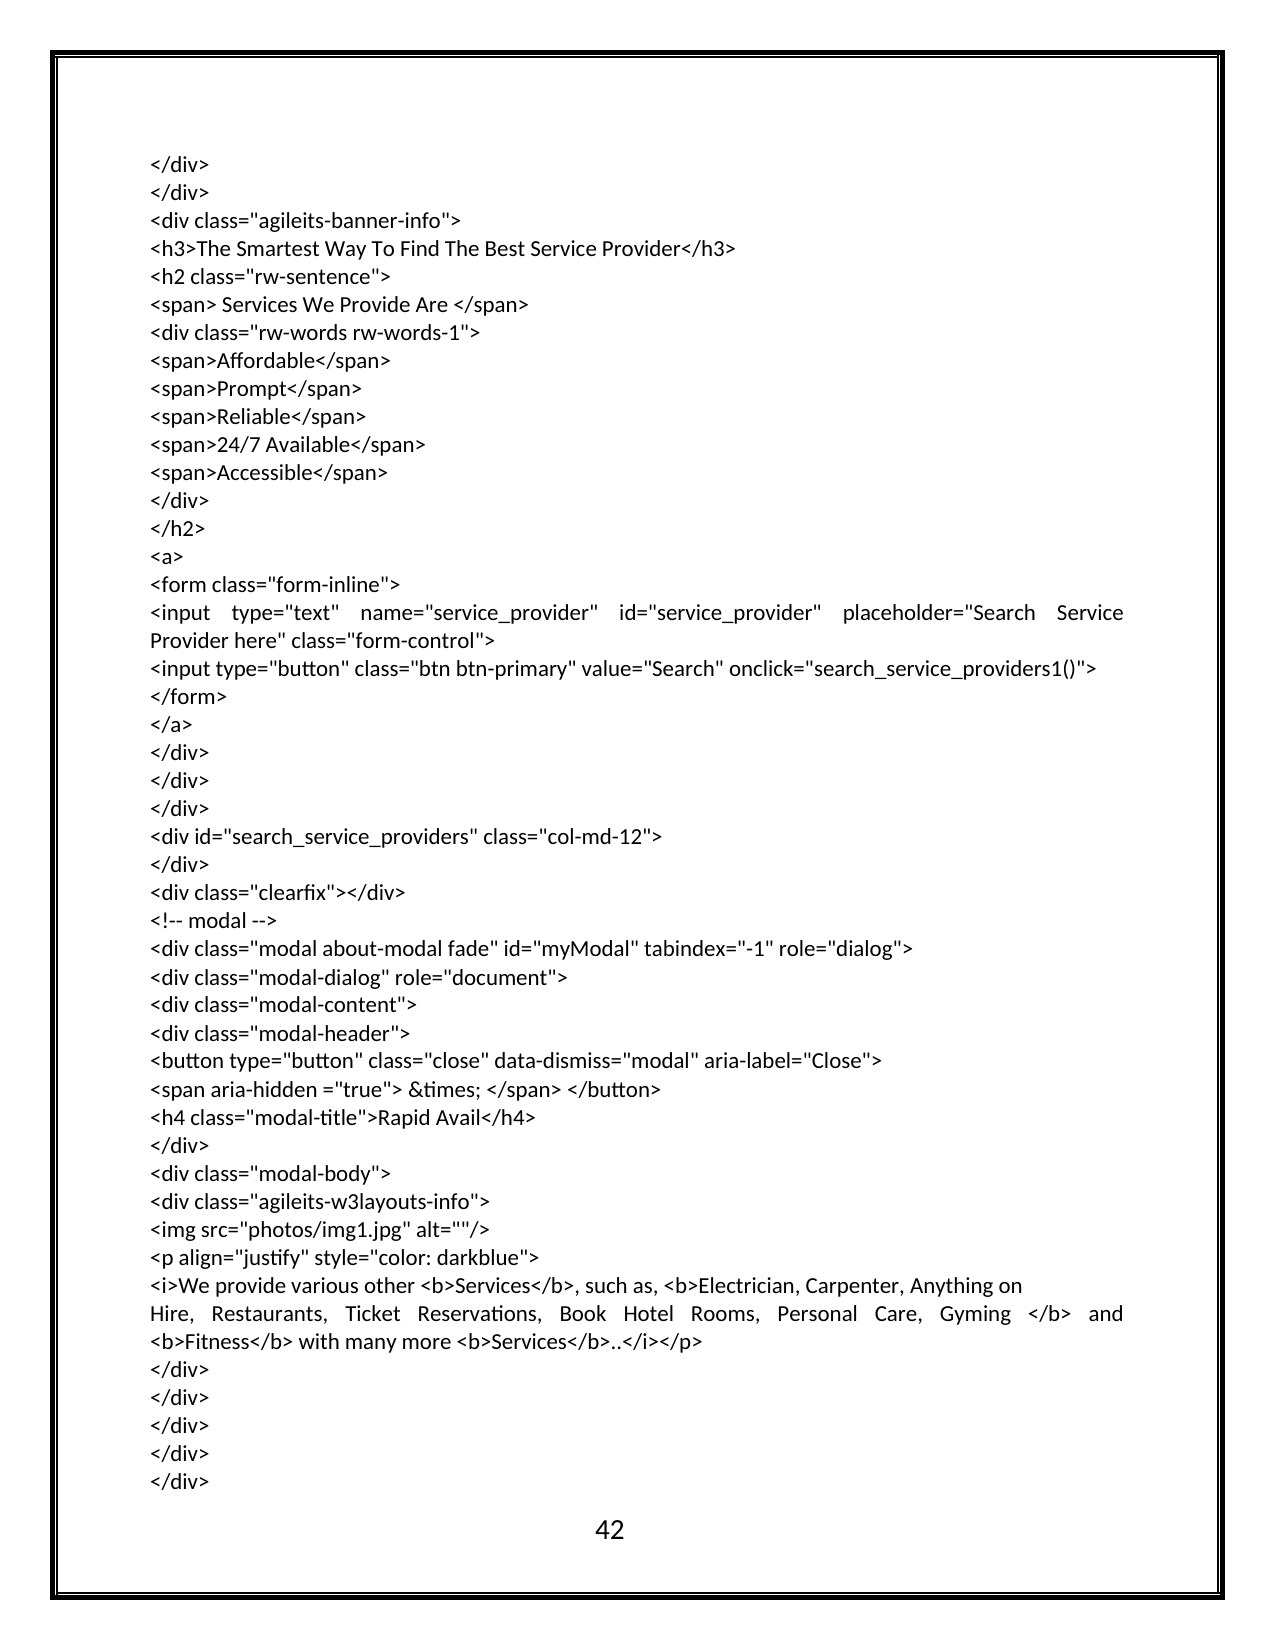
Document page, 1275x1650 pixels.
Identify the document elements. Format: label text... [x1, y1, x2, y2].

text <span>24/7 Available</span> [150, 430, 1125, 458]
text <button type="button" class="close" data-dismiss="modal" aria-label="Close"> [150, 1047, 1125, 1075]
text <div class="modal about-modal fade" id="myModal" tabindex="-1" role="dialog"> [150, 934, 1125, 963]
text <span>Prompt</span> [150, 374, 1125, 402]
text </div> [150, 1383, 1125, 1411]
text <h4 class="modal-title">Rapid Avail</h4> [150, 1103, 1125, 1131]
text <div class="clearfix"></div> [150, 878, 1125, 907]
text <img src="photos/img1.jpg" alt=""/> [150, 1215, 1125, 1243]
text </div> [150, 1467, 1125, 1495]
text <form class="form-inline"> [150, 570, 1125, 598]
text <div class="agileits-banner-info"> [150, 206, 1125, 234]
text </div> [150, 851, 1125, 878]
text </div> [150, 150, 1125, 178]
text <p align="justify" style="color: darkblue"> [150, 1243, 1125, 1271]
text </form> [150, 682, 1125, 710]
text <div class="modal-dialog" role="document"> [150, 963, 1125, 991]
text </div> [150, 766, 1125, 794]
text <span>Accessible</span> [150, 458, 1125, 486]
text <i>We provide various other <b>Services</b>, such as, <b>Electrician, Carpenter, Anything on [150, 1271, 1125, 1299]
text </div> [150, 178, 1125, 206]
text <input type="button" class="btn btn-primary" value="Search" onclick="search_service_providers1()"> [150, 654, 1125, 682]
text <div class="rw-words rw-words-1"> [150, 318, 1125, 346]
text </a> [150, 710, 1125, 738]
text <span>Affordable</span> [150, 346, 1125, 374]
text <h3>The Smartest Way To Find The Best Service Provider</h3> [150, 234, 1125, 262]
text <span aria-hidden ="true"> &times; </span> </button> [150, 1075, 1125, 1103]
text <div class="agileits-w3layouts-info"> [150, 1187, 1125, 1215]
text </div> [150, 738, 1125, 766]
text </div> [150, 1439, 1125, 1467]
text </div> [150, 794, 1125, 822]
text <span>Reliable</span> [150, 402, 1125, 430]
text </div> [150, 1355, 1125, 1383]
text </h2> [150, 514, 1125, 542]
text <div class="modal-header"> [150, 1019, 1125, 1047]
text <div id="search_service_providers" class="col-md-12"> [150, 822, 1125, 851]
text </div> [150, 1131, 1125, 1159]
text <!-- modal --> [150, 907, 1125, 934]
text <input type="text" name="service_provider" id="service_provider" placeholder="Search Service Provider here" class="form-control"> [150, 598, 1125, 654]
text <div class="modal-body"> [150, 1159, 1125, 1187]
text <a> [150, 542, 1125, 570]
text <h2 class="rw-sentence"> [150, 262, 1125, 290]
text </div> [150, 486, 1125, 514]
text <span> Services We Provide Are </span> [150, 290, 1125, 318]
text <div class="modal-content"> [150, 991, 1125, 1019]
text </div> [150, 1411, 1125, 1439]
text Hire, Restaurants, Ticket Reservations, Book Hotel Rooms, Personal Care, Gyming </b> and <b>Fitness</b> with many more <b>Services</b>..</i></p> [150, 1299, 1125, 1355]
